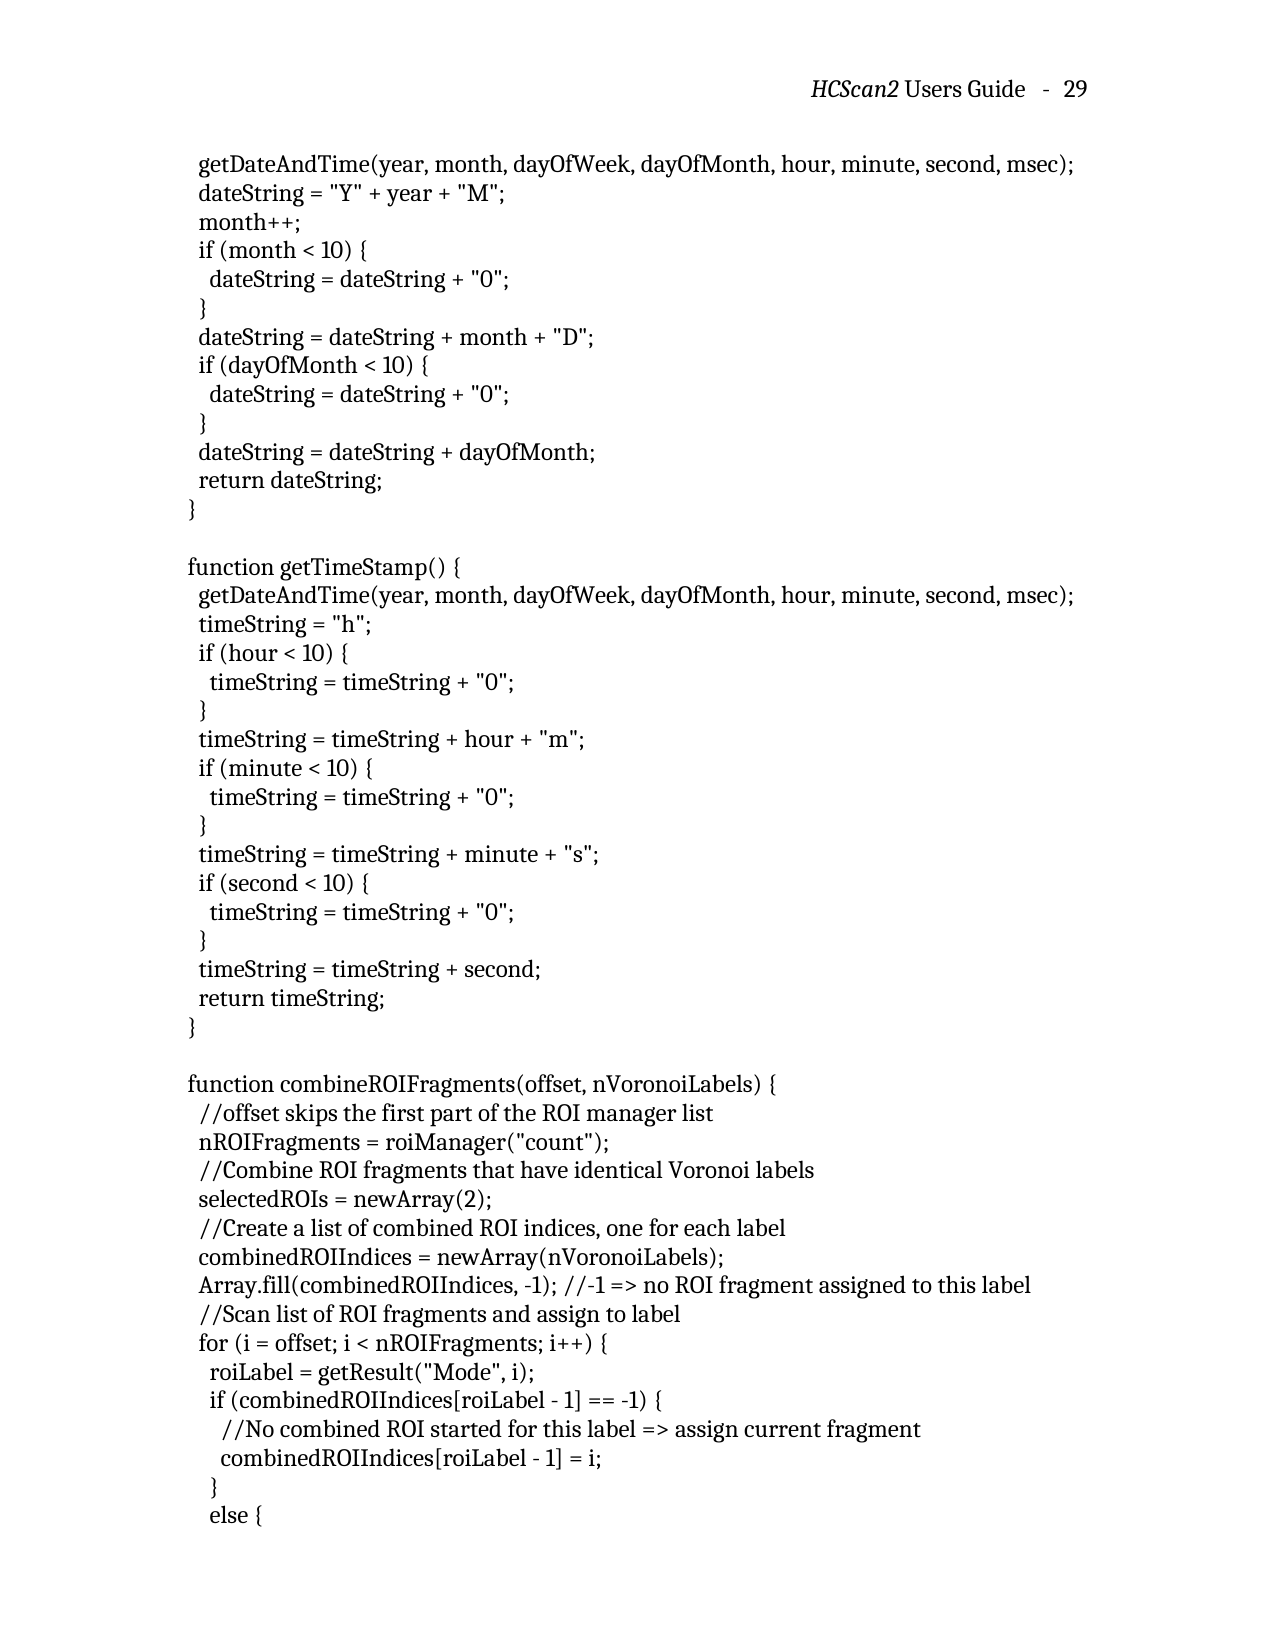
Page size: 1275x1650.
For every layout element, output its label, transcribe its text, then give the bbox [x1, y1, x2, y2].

text //Scan list of ROI fragments and assign to label [187, 1300, 1087, 1329]
text //Create a list of combined ROI indices, one for each label [187, 1214, 1087, 1242]
text timeString = timeString + "0"; [187, 667, 1087, 696]
text dateString = dateString + "0"; [187, 265, 1087, 294]
text else { [187, 1501, 1087, 1530]
text if (hour < 10) { [187, 639, 1087, 667]
text dateString = dateString + month + "D"; [187, 322, 1087, 351]
text function combineROIFragments(offset, nVoronoiLabels) { [187, 1070, 1087, 1099]
text for (i = offset; i < nROIFragments; i++) { [187, 1329, 1087, 1357]
text } [187, 696, 1087, 725]
text } [187, 1012, 1087, 1041]
text combinedROIIndices[roiLabel - 1] = i; [187, 1444, 1087, 1472]
text combinedROIIndices = newArray(nVoronoiLabels); [187, 1242, 1087, 1271]
text } [187, 495, 1087, 524]
text roiLabel = getResult("Mode", i); [187, 1357, 1087, 1386]
text nROIFragments = roiManager("count"); [187, 1127, 1087, 1156]
text } [187, 409, 1087, 437]
text timeString = timeString + second; [187, 955, 1087, 984]
text timeString = timeString + minute + "s"; [187, 840, 1087, 869]
text Array.fill(combinedROIIndices, -1); //-1 => no ROI fragment assigned to this label [187, 1271, 1087, 1300]
text dateString = "Y" + year + "M"; [187, 179, 1087, 207]
text getDateAndTime(year, month, dayOfWeek, dayOfMonth, hour, minute, second, msec); [187, 581, 1087, 610]
text timeString = "h"; [187, 610, 1087, 639]
text return timeString; [187, 984, 1087, 1012]
text dateString = dateString + dayOfMonth; [187, 437, 1087, 466]
text if (combinedROIIndices[roiLabel - 1] == -1) { [187, 1386, 1087, 1415]
text } [187, 1472, 1087, 1501]
text month++; [187, 207, 1087, 236]
text timeString = timeString + hour + "m"; [187, 725, 1087, 754]
text if (minute < 10) { [187, 754, 1087, 782]
text } [187, 294, 1087, 322]
text function getTimeStamp() { [187, 552, 1087, 581]
text //No combined ROI started for this label => assign current fragment [187, 1415, 1087, 1444]
text if (month < 10) { [187, 236, 1087, 265]
text dateString = dateString + "0"; [187, 380, 1087, 409]
text if (second < 10) { [187, 869, 1087, 897]
text //Combine ROI fragments that have identical Voronoi labels [187, 1156, 1087, 1185]
text } [187, 811, 1087, 840]
text timeString = timeString + "0"; [187, 897, 1087, 926]
text return dateString; [187, 466, 1087, 495]
text //offset skips the first part of the ROI manager list [187, 1099, 1087, 1127]
text getDateAndTime(year, month, dayOfWeek, dayOfMonth, hour, minute, second, msec); [187, 150, 1087, 179]
text if (dayOfMonth < 10) { [187, 351, 1087, 380]
text selectedROIs = newArray(2); [187, 1185, 1087, 1214]
text timeString = timeString + "0"; [187, 782, 1087, 811]
text } [187, 926, 1087, 955]
